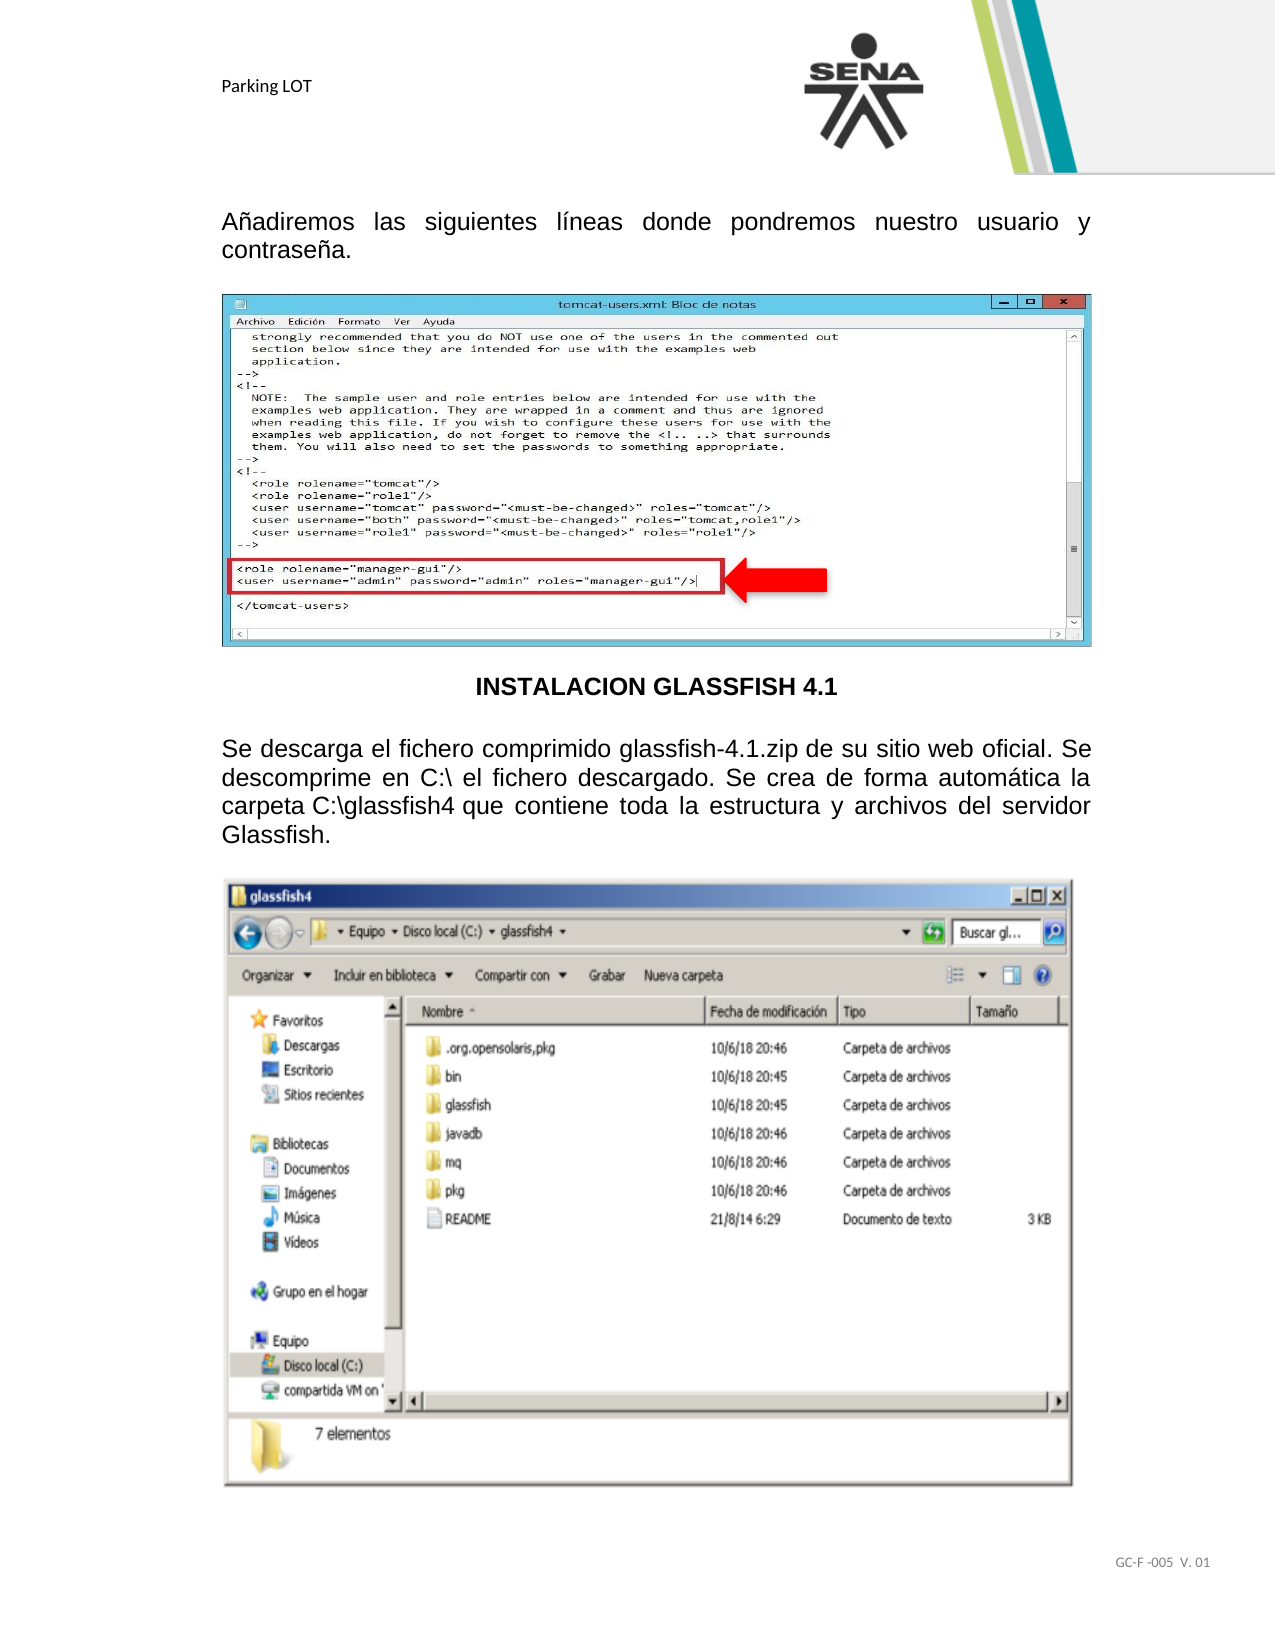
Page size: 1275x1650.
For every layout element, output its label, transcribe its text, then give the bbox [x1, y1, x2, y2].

picture [768, 0, 1275, 175]
text Añadiremos las siguientes líneas donde pondremos nuestro usuario y contraseña. [221, 207, 1092, 264]
picture [221, 293, 1092, 647]
text INSTALACION GLASSFISH 4.1 [221, 672, 1092, 700]
text Se descarga el fichero comprimido glassfish-4.1.zip de su sitio web oficial. Se descomprime en C:\ el fichero descargado. Se crea de forma automática la carpeta C:\glassfish4 que contiene toda la estructura y archivos del servidor Glassfish. [221, 734, 1092, 849]
picture [221, 877, 1075, 1489]
